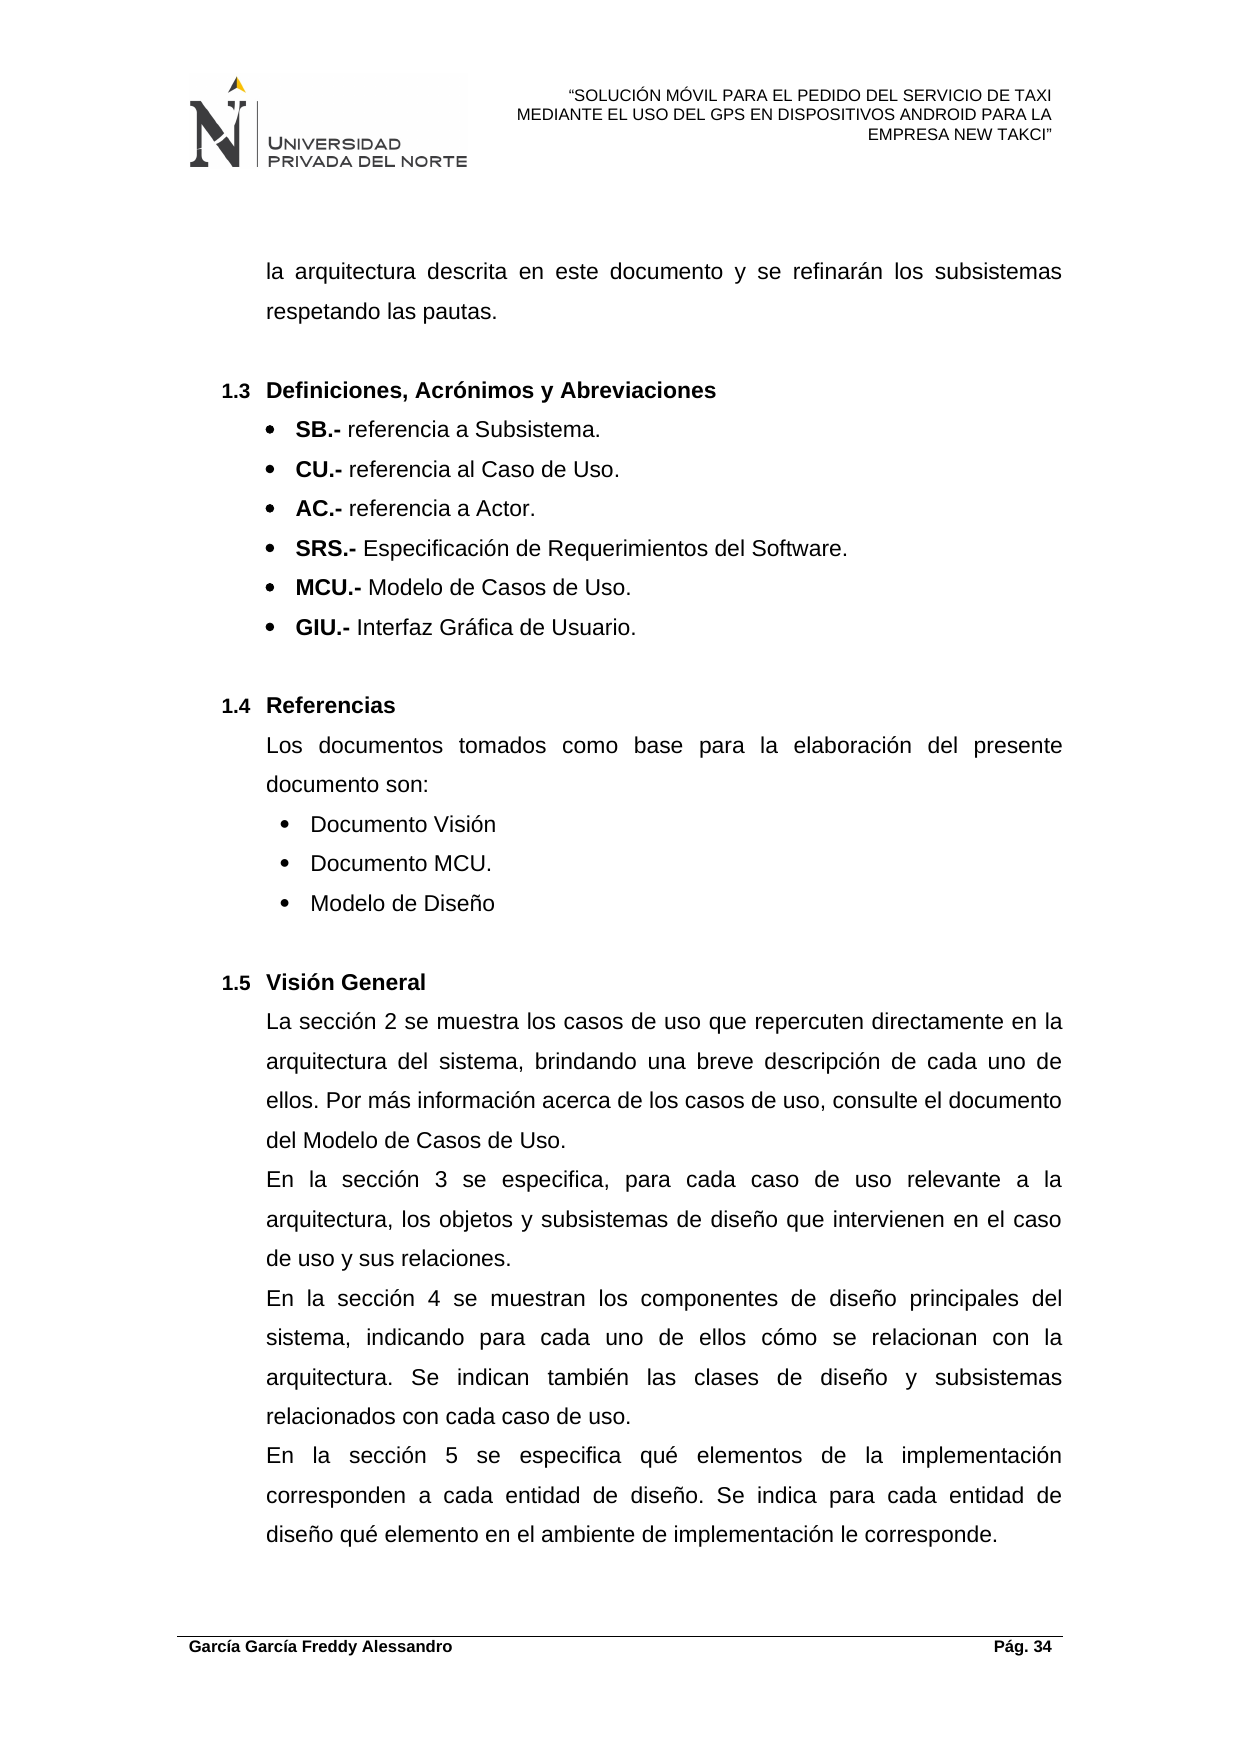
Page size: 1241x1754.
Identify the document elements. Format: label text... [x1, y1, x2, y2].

list Definiciones, Acrónimos y Abreviaciones [221, 377, 1063, 403]
list AC.- referencia a Actor. [266, 495, 1063, 521]
picture [188, 73, 469, 169]
list Referencias [221, 692, 1063, 719]
list En la sección 5 se especifica qué elementos de la implementación corresponden a cada entidad de diseño. Se indica para cada entidad de diseño qué elemento en el ambiente de implementación le corresponde. [266, 1442, 1063, 1548]
list GIU.- Interfaz Gráfica de Usuario. [266, 613, 1063, 640]
list Documento MCU. [281, 850, 1063, 877]
list Modelo de Diseño [281, 890, 1063, 916]
list Visión General [222, 969, 1063, 995]
list SRS.- Especificación de Requerimientos del Software. [266, 534, 1063, 561]
list En la sección 4 se muestran los componentes de diseño principales del sistema, indicando para cada uno de ellos cómo se relacionan con la arquitectura. Se indican también las clases de diseño y subsistemas relacionados con cada caso de uso. [266, 1284, 1063, 1429]
list MCU.- Modelo de Casos de Uso. [266, 574, 1063, 600]
list SB.- referencia a Subsistema. [266, 416, 1063, 442]
list Documento Visión [281, 811, 1063, 837]
list La sección 2 se muestra los casos de uso que repercuten directamente en la arquitectura del sistema, brindando una breve descripción de cada uno de ellos. Por más información acerca de los casos de uso, consulte el documento del Modelo de Casos de Uso. [266, 1008, 1063, 1153]
list En la sección 3 se especifica, para cada caso de uso relevante a la arquitectura, los objetos y subsistemas de diseño que intervienen en el caso de uso y sus relaciones. [266, 1166, 1063, 1271]
list Los documentos tomados como base para la elaboración del presente documento son: [266, 732, 1063, 798]
list CU.- referencia al Caso de Uso. [266, 456, 1063, 482]
